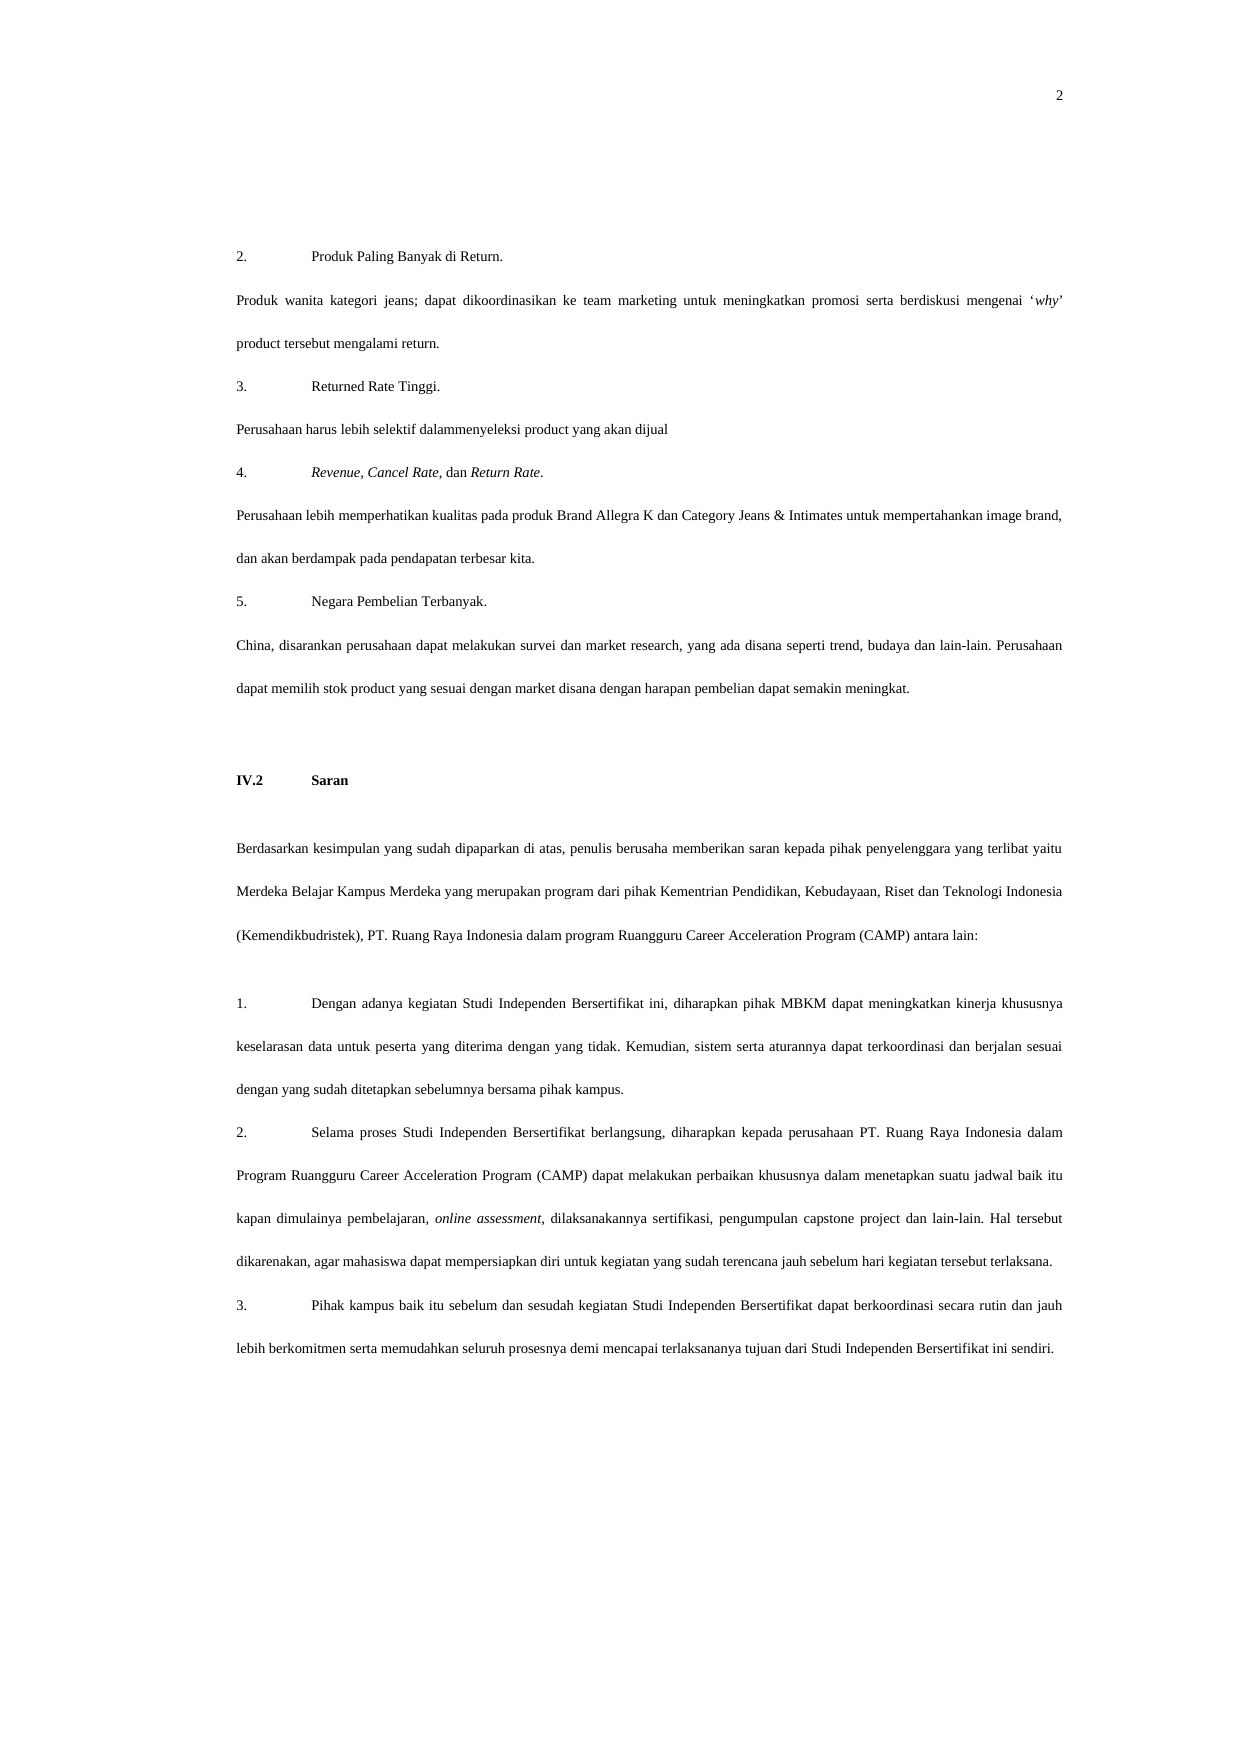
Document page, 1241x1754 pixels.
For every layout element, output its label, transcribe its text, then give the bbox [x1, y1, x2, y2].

list Returned Rate Tinggi. [236, 366, 1063, 394]
list Dengan adanya kegiatan Studi Independen Bersertifikat ini, diharapkan pihak MBKM dapat meningkatkan kinerja khususnya keselarasan data untuk peserta yang diterima dengan yang tidak. Kemudian, sistem serta aturannya dapat terkoordinasi dan berjalan sesuai dengan yang sudah ditetapkan sebelumnya bersama pihak kampus. [236, 982, 1063, 1097]
text Produk wanita kategori jeans; dapat dikoordinasikan ke team marketing untuk meningkatkan promosi serta berdiskusi mengenai ‘why’ product tersebut mengalami return. [236, 279, 1063, 351]
text China, disarankan perusahaan dapat melakukan survei dan market research, yang ada disana seperti trend, budaya dan lain-lain. Perusahaan dapat memilih stok product yang sesuai dengan market disana dengan harapan pembelian dapat semakin meningkat. [236, 624, 1063, 696]
list Produk Paling Banyak di Return. [236, 236, 1063, 265]
list Saran [236, 760, 1063, 789]
list Pihak kampus baik itu sebelum dan sesudah kegiatan Studi Independen Bersertifikat dapat berkoordinasi secara rutin dan jauh lebih berkomitmen serta memudahkan seluruh prosesnya demi mencapai terlaksananya tujuan dari Studi Independen Bersertifikat ini sendiri. [236, 1284, 1063, 1356]
text Berdasarkan kesimpulan yang sudah dipaparkan di atas, penulis berusaha memberikan saran kepada pihak penyelenggara yang terlibat yaitu Merdeka Belajar Kampus Merdeka yang merupakan program dari pihak Kementrian Pendidikan, Kebudayaan, Riset dan Teknologi Indonesia (Kemendikbudristek), PT. Ruang Raya Indonesia dalam program Ruangguru Career Acceleration Program (CAMP) antara lain: [236, 828, 1063, 943]
list Negara Pembelian Terbanyak. [236, 581, 1063, 610]
text Perusahaan harus lebih selektif dalammenyeleksi product yang akan dijual [236, 409, 1063, 437]
list Revenue, Cancel Rate, dan Return Rate. [236, 452, 1063, 481]
text Perusahaan lebih memperhatikan kualitas pada produk Brand Allegra K dan Category Jeans & Intimates untuk mempertahankan image brand, dan akan berdampak pada pendapatan terbesar kita. [236, 495, 1063, 567]
list Selama proses Studi Independen Bersertifikat berlangsung, diharapkan kepada perusahaan PT. Ruang Raya Indonesia dalam Program Ruangguru Career Acceleration Program (CAMP) dapat melakukan perbaikan khususnya dalam menetapkan suatu jadwal baik itu kapan dimulainya pembelajaran, online assessment, dilaksanakannya sertifikasi, pengumpulan capstone project dan lain-lain. Hal tersebut dikarenakan, agar mahasiswa dapat mempersiapkan diri untuk kegiatan yang sudah terencana jauh sebelum hari kegiatan tersebut terlaksana. [236, 1112, 1063, 1270]
